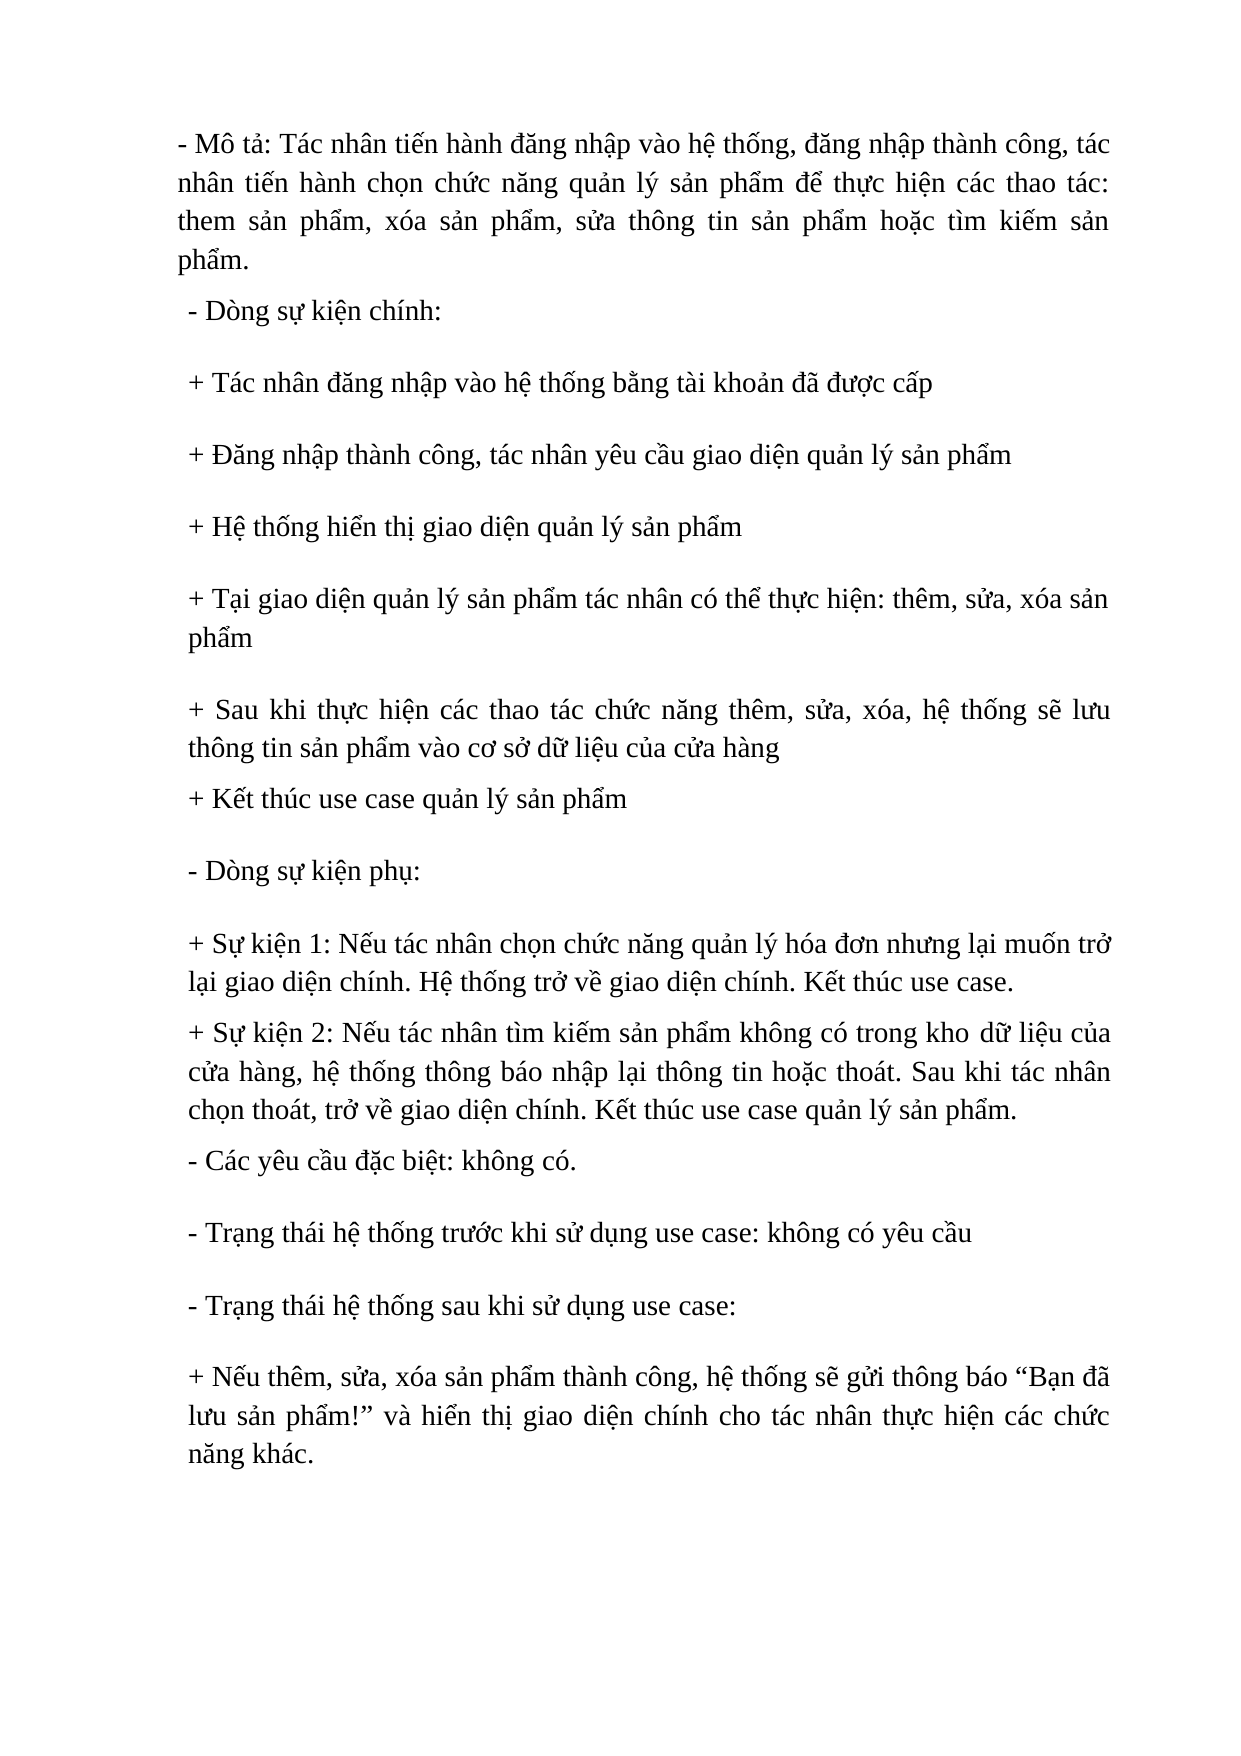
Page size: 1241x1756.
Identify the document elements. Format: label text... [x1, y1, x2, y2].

list Các yêu cầu đặc biệt: không có. [188, 1143, 1122, 1177]
list Trạng thái hệ thống trước khi sử dụng use case: không có yêu cầu [188, 1216, 1122, 1249]
list Trạng thái hệ thống sau khi sử dụng use case: [188, 1288, 1122, 1321]
text + Sau khi thực hiện các thao tác chức năng thêm, sửa, xóa, hệ thống sẽ lưu thông tin sản phẩm vào cơ sở dữ liệu của cửa hàng [188, 692, 1111, 764]
list Dòng sự kiện chính: [188, 293, 1122, 327]
text + Nếu thêm, sửa, xóa sản phẩm thành công, hệ thống sẽ gửi thông báo “Bạn đã lưu sản phẩm!” và hiển thị giao diện chính cho tác nhân thực hiện các chức năng khác. [188, 1359, 1111, 1470]
text + Hệ thống hiển thị giao diện quản lý sản phẩm [188, 509, 1122, 543]
text + Tác nhân đăng nhập vào hệ thống bằng tài khoản đã được cấp [188, 365, 1122, 398]
text + Sự kiện 2: Nếu tác nhân tìm kiếm sản phẩm không có trong kho dữ liệu của cửa hàng, hệ thống thông báo nhập lại thông tin hoặc thoát. Sau khi tác nhân chọn thoát, trở về giao diện chính. Kết thúc use case quản lý sản phẩm. [188, 1015, 1111, 1126]
text + Kết thúc use case quản lý sản phẩm [188, 781, 1122, 815]
list Dòng sự kiện phụ: [188, 853, 1122, 887]
text - Mô tả: Tác nhân tiến hành đăng nhập vào hệ thống, đăng nhập thành công, tác nhân tiến hành chọn chức năng quản lý sản phẩm để thực hiện các thao tác: them sản phẩm, xóa sản phẩm, sửa thông tin sản phẩm hoặc tìm kiếm sản phẩm. [177, 126, 1111, 275]
text + Tại giao diện quản lý sản phẩm tác nhân có thể thực hiện: thêm, sửa, xóa sản phẩm [188, 581, 1122, 653]
text + Sự kiện 1: Nếu tác nhân chọn chức năng quản lý hóa đơn nhưng lại muốn trở lại giao diện chính. Hệ thống trở về giao diện chính. Kết thúc use case. [188, 926, 1111, 998]
text + Đăng nhập thành công, tác nhân yêu cầu giao diện quản lý sản phẩm [188, 437, 1122, 471]
